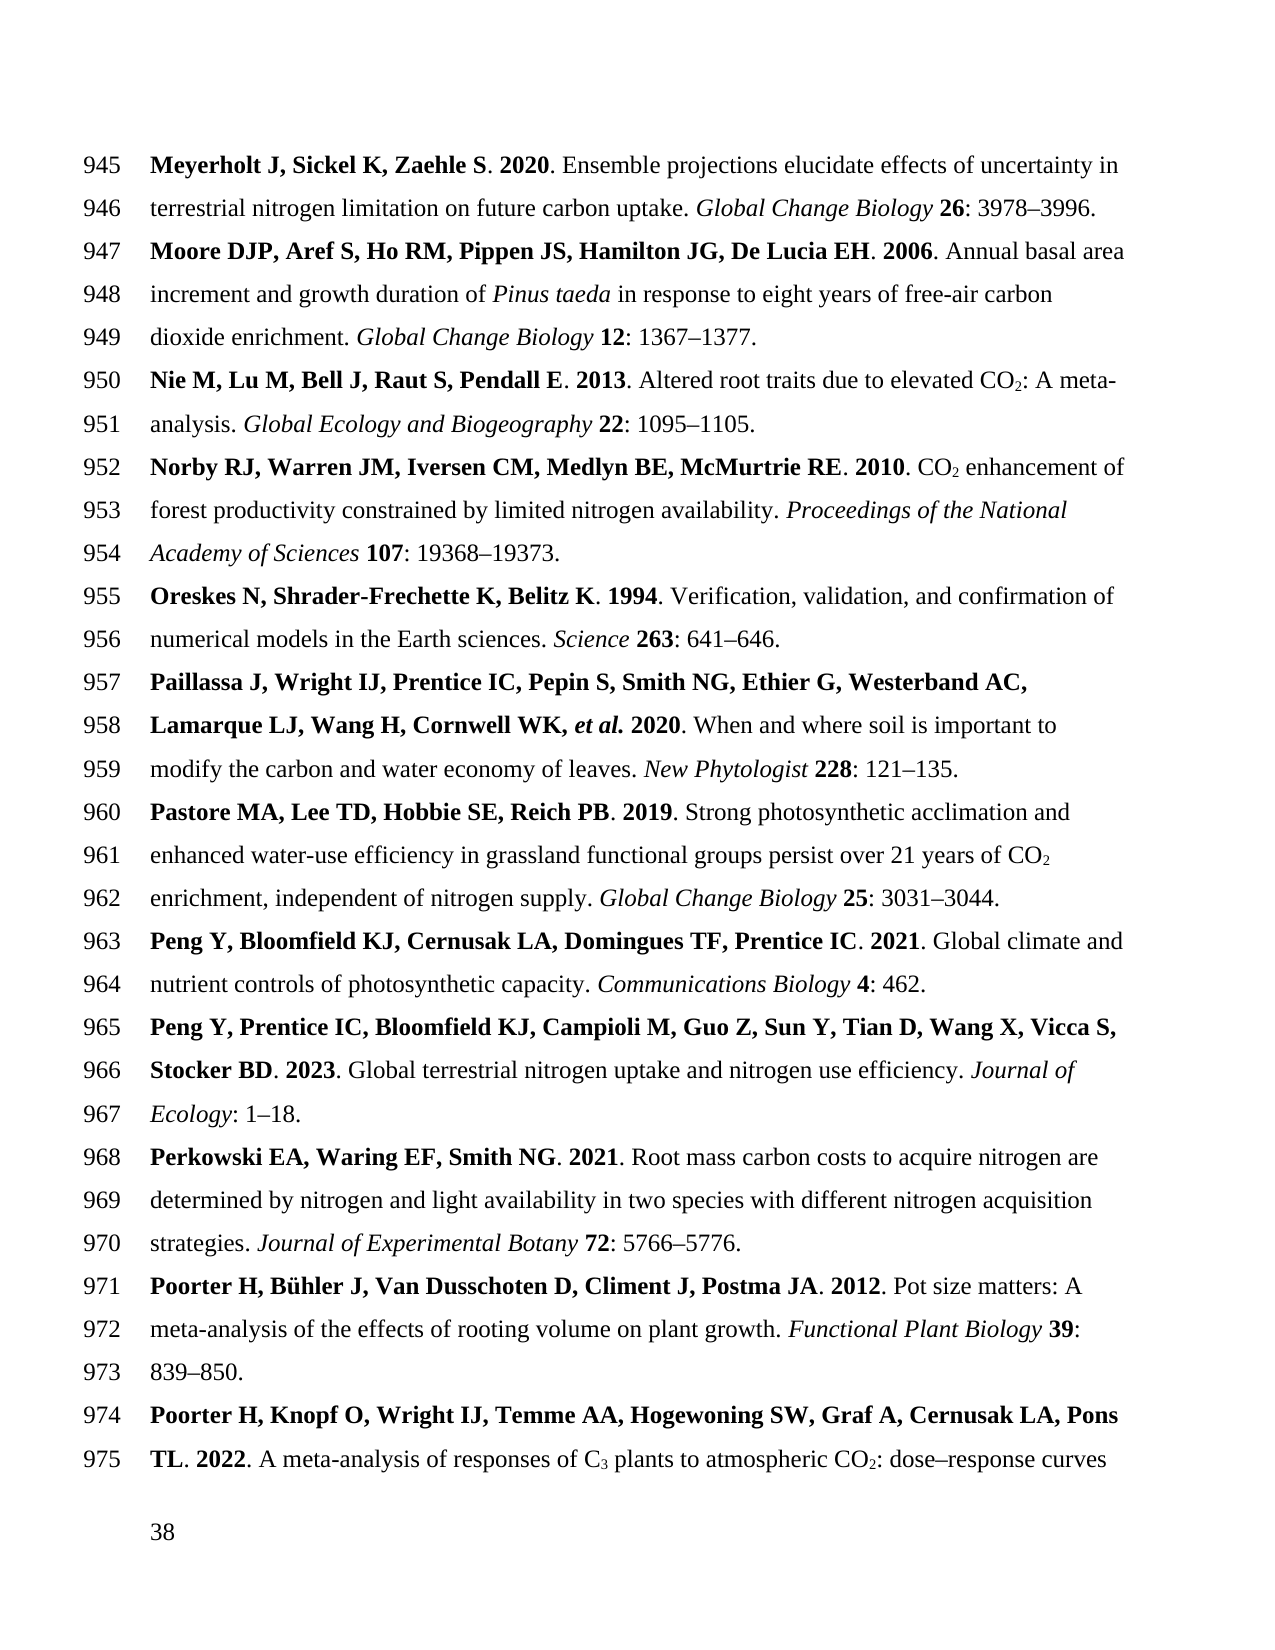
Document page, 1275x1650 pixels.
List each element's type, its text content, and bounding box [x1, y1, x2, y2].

text Nie M, Lu M, Bell J, Raut S, Pendall E. 2013. Altered root traits due to elevated CO2: A meta-analysis. Global Ecology and Biogeography 22: 1095–1105. [150, 366, 1125, 437]
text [150, 1401, 1125, 1472]
text Moore DJP, Aref S, Ho RM, Pippen JS, Hamilton JG, De Lucia EH. 2006. Annual basal area increment and growth duration of Pinus taeda in response to eight years of free-air carbon dioxide enrichment. Global Change Biology 12: 1367–1377. [150, 236, 1125, 351]
text Perkowski EA, Waring EF, Smith NG. 2021. Root mass carbon costs to acquire nitrogen are determined by nitrogen and light availability in two species with different nitrogen acquisition strategies. Journal of Experimental Botany 72: 5766–5776. [150, 1142, 1125, 1257]
text Pastore MA, Lee TD, Hobbie SE, Reich PB. 2019. Strong photosynthetic acclimation and enhanced water-use efficiency in grassland functional groups persist over 21 years of CO2 enrichment, independent of nitrogen supply. Global Change Biology 25: 3031–3044. [150, 797, 1125, 912]
text Peng Y, Prentice IC, Bloomfield KJ, Campioli M, Guo Z, Sun Y, Tian D, Wang X, Vicca S, Stocker BD. 2023. Global terrestrial nitrogen uptake and nitrogen use efficiency. Journal of Ecology: 1–18. [150, 1012, 1125, 1127]
text Paillassa J, Wright IJ, Prentice IC, Pepin S, Smith NG, Ethier G, Westerband AC, Lamarque LJ, Wang H, Cornwell WK, et al. 2020. When and where soil is important to modify the carbon and water economy of leaves. New Phytologist 228: 121–135. [150, 667, 1125, 782]
text Meyerholt J, Sickel K, Zaehle S. 2020. Ensemble projections elucidate effects of uncertainty in terrestrial nitrogen limitation on future carbon uptake. Global Change Biology 26: 3978–3996. [150, 150, 1125, 222]
text Oreskes N, Shrader-Frechette K, Belitz K. 1994. Verification, validation, and confirmation of numerical models in the Earth sciences. Science 263: 641–646. [150, 581, 1125, 653]
text Poorter H, Bühler J, Van Dusschoten D, Climent J, Postma JA. 2012. Pot size matters: A meta-analysis of the effects of rooting volume on plant growth. Functional Plant Biology 39: 839–850. [150, 1271, 1125, 1386]
text Peng Y, Bloomfield KJ, Cernusak LA, Domingues TF, Prentice IC. 2021. Global climate and nutrient controls of photosynthetic capacity. Communications Biology 4: 462. [150, 926, 1125, 998]
text Norby RJ, Warren JM, Iversen CM, Medlyn BE, McMurtrie RE. 2010. CO2 enhancement of forest productivity constrained by limited nitrogen availability. Proceedings of the National Academy of Sciences 107: 19368–19373. [150, 452, 1125, 567]
